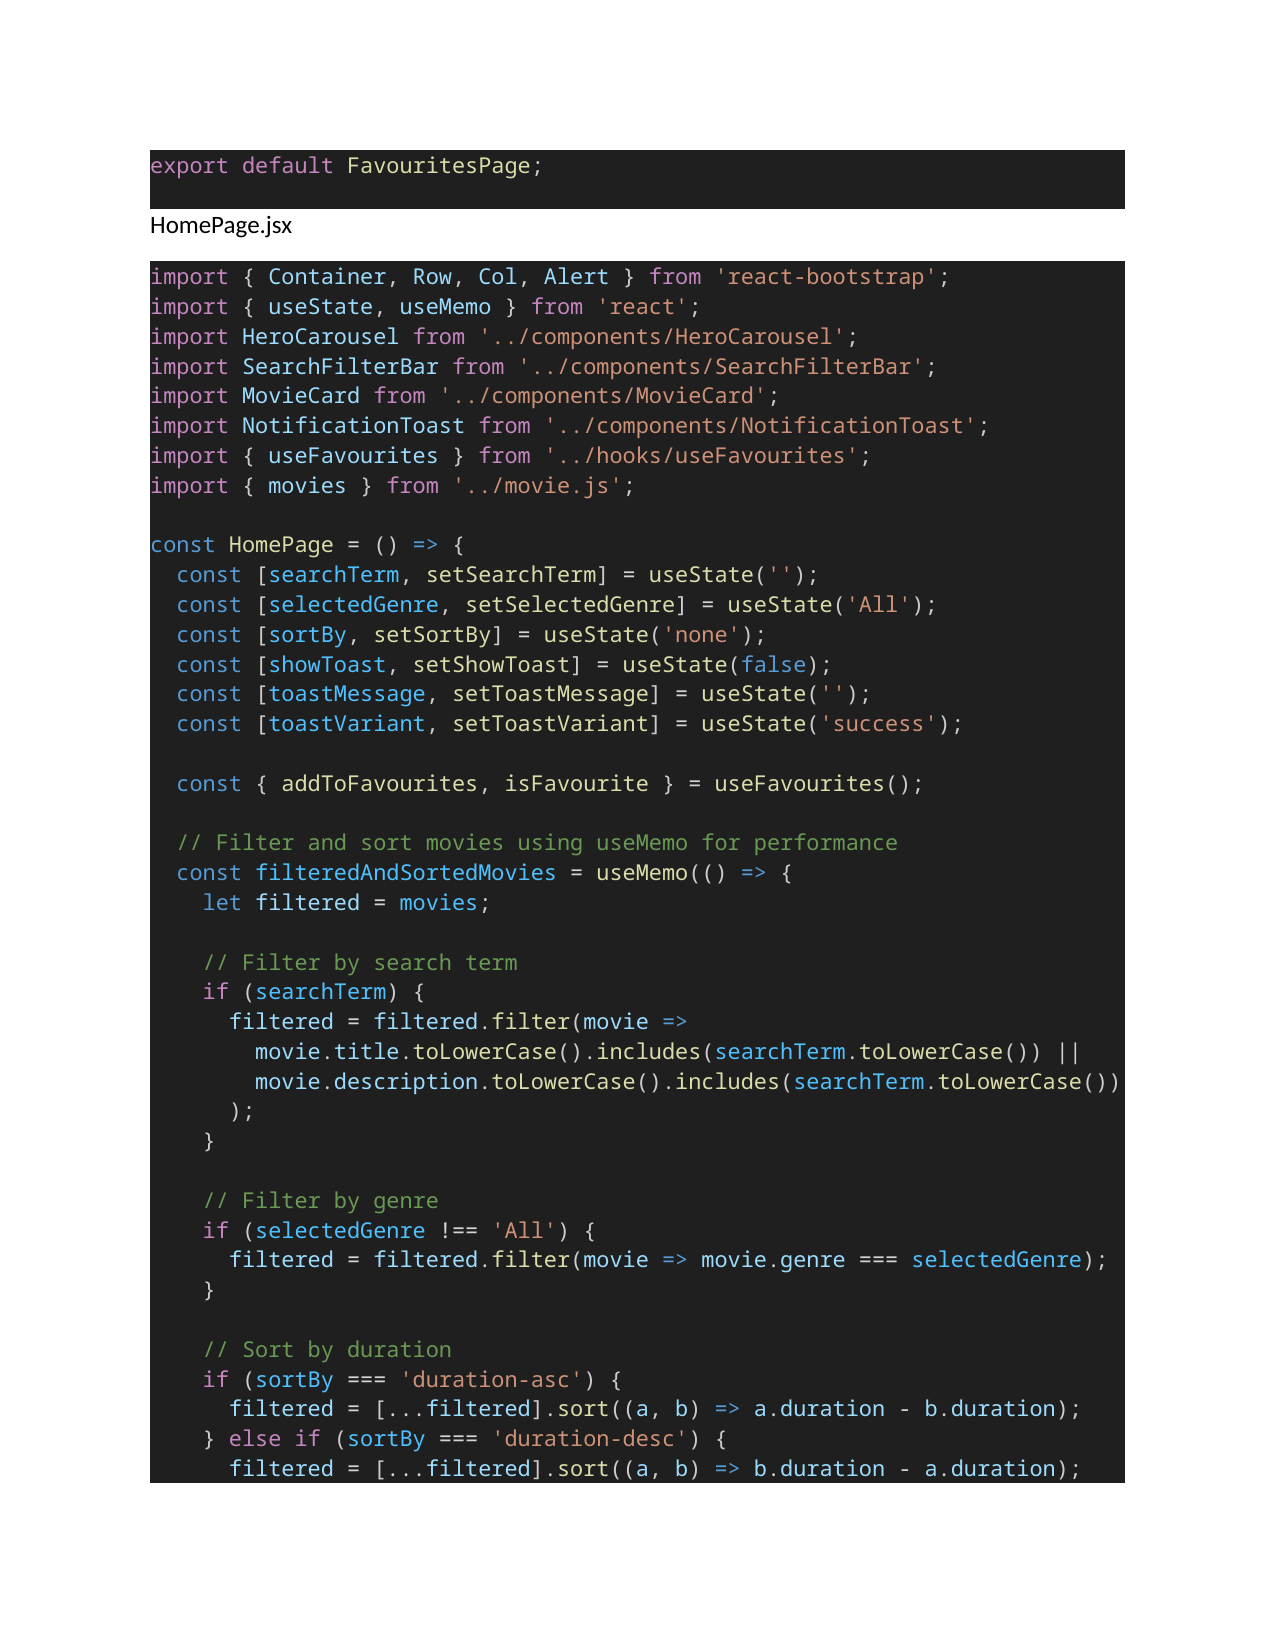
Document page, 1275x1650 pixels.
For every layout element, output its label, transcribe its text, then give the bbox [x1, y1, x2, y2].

text ); [150, 1095, 1125, 1125]
text if (sortBy === 'duration-asc') { [150, 1363, 1125, 1393]
text // Filter and sort movies using useMemo for performance [150, 827, 1125, 857]
text } [150, 1274, 1125, 1304]
text } else if (sortBy === 'duration-desc') { [150, 1423, 1125, 1453]
text let filtered = movies; [150, 887, 1125, 917]
text import { movies } from '../movie.js'; [150, 470, 1125, 499]
text import SearchFilterBar from '../components/SearchFilterBar'; [150, 351, 1125, 380]
text import MovieCard from '../components/MovieCard'; [150, 380, 1125, 410]
text import { useState, useMemo } from 'react'; [150, 291, 1125, 321]
text filtered = [...filtered].sort((a, b) => a.duration - b.duration); [150, 1393, 1125, 1423]
text movie.title.toLowerCase().includes(searchTerm.toLowerCase()) || [150, 1036, 1125, 1066]
text filtered = filtered.filter(movie => [150, 1006, 1125, 1036]
text // Sort by duration [150, 1334, 1125, 1363]
text export default FavouritesPage; [150, 150, 1125, 180]
text const [searchTerm, setSearchTerm] = useState(''); [150, 559, 1125, 589]
text if (selectedGenre !== 'All') { [150, 1214, 1125, 1244]
text // Filter by genre [150, 1185, 1125, 1214]
text if (searchTerm) { [150, 976, 1125, 1006]
text const [sortBy, setSortBy] = useState('none'); [150, 619, 1125, 648]
text import HeroCarousel from '../components/HeroCarousel'; [150, 321, 1125, 351]
text import { useFavourites } from '../hooks/useFavourites'; [150, 440, 1125, 470]
text const [toastMessage, setToastMessage] = useState(''); [150, 678, 1125, 708]
text const [selectedGenre, setSelectedGenre] = useState('All'); [150, 589, 1125, 619]
text filtered = filtered.filter(movie => movie.genre === selectedGenre); [150, 1244, 1125, 1274]
text movie.description.toLowerCase().includes(searchTerm.toLowerCase()) [150, 1066, 1125, 1095]
text // Filter by search term [150, 946, 1125, 976]
text import NotificationToast from '../components/NotificationToast'; [150, 410, 1125, 440]
text const filteredAndSortedMovies = useMemo(() => { [150, 857, 1125, 887]
text const HomePage = () => { [150, 529, 1125, 559]
text import { Container, Row, Col, Alert } from 'react-bootstrap'; [150, 261, 1125, 291]
text const [showToast, setShowToast] = useState(false); [150, 648, 1125, 678]
text const [toastVariant, setToastVariant] = useState('success'); [150, 708, 1125, 738]
text filtered = [...filtered].sort((a, b) => b.duration - a.duration); [150, 1453, 1125, 1483]
text HomePage.jsx [150, 209, 1125, 240]
text } [150, 1125, 1125, 1155]
text const { addToFavourites, isFavourite } = useFavourites(); [150, 768, 1125, 797]
